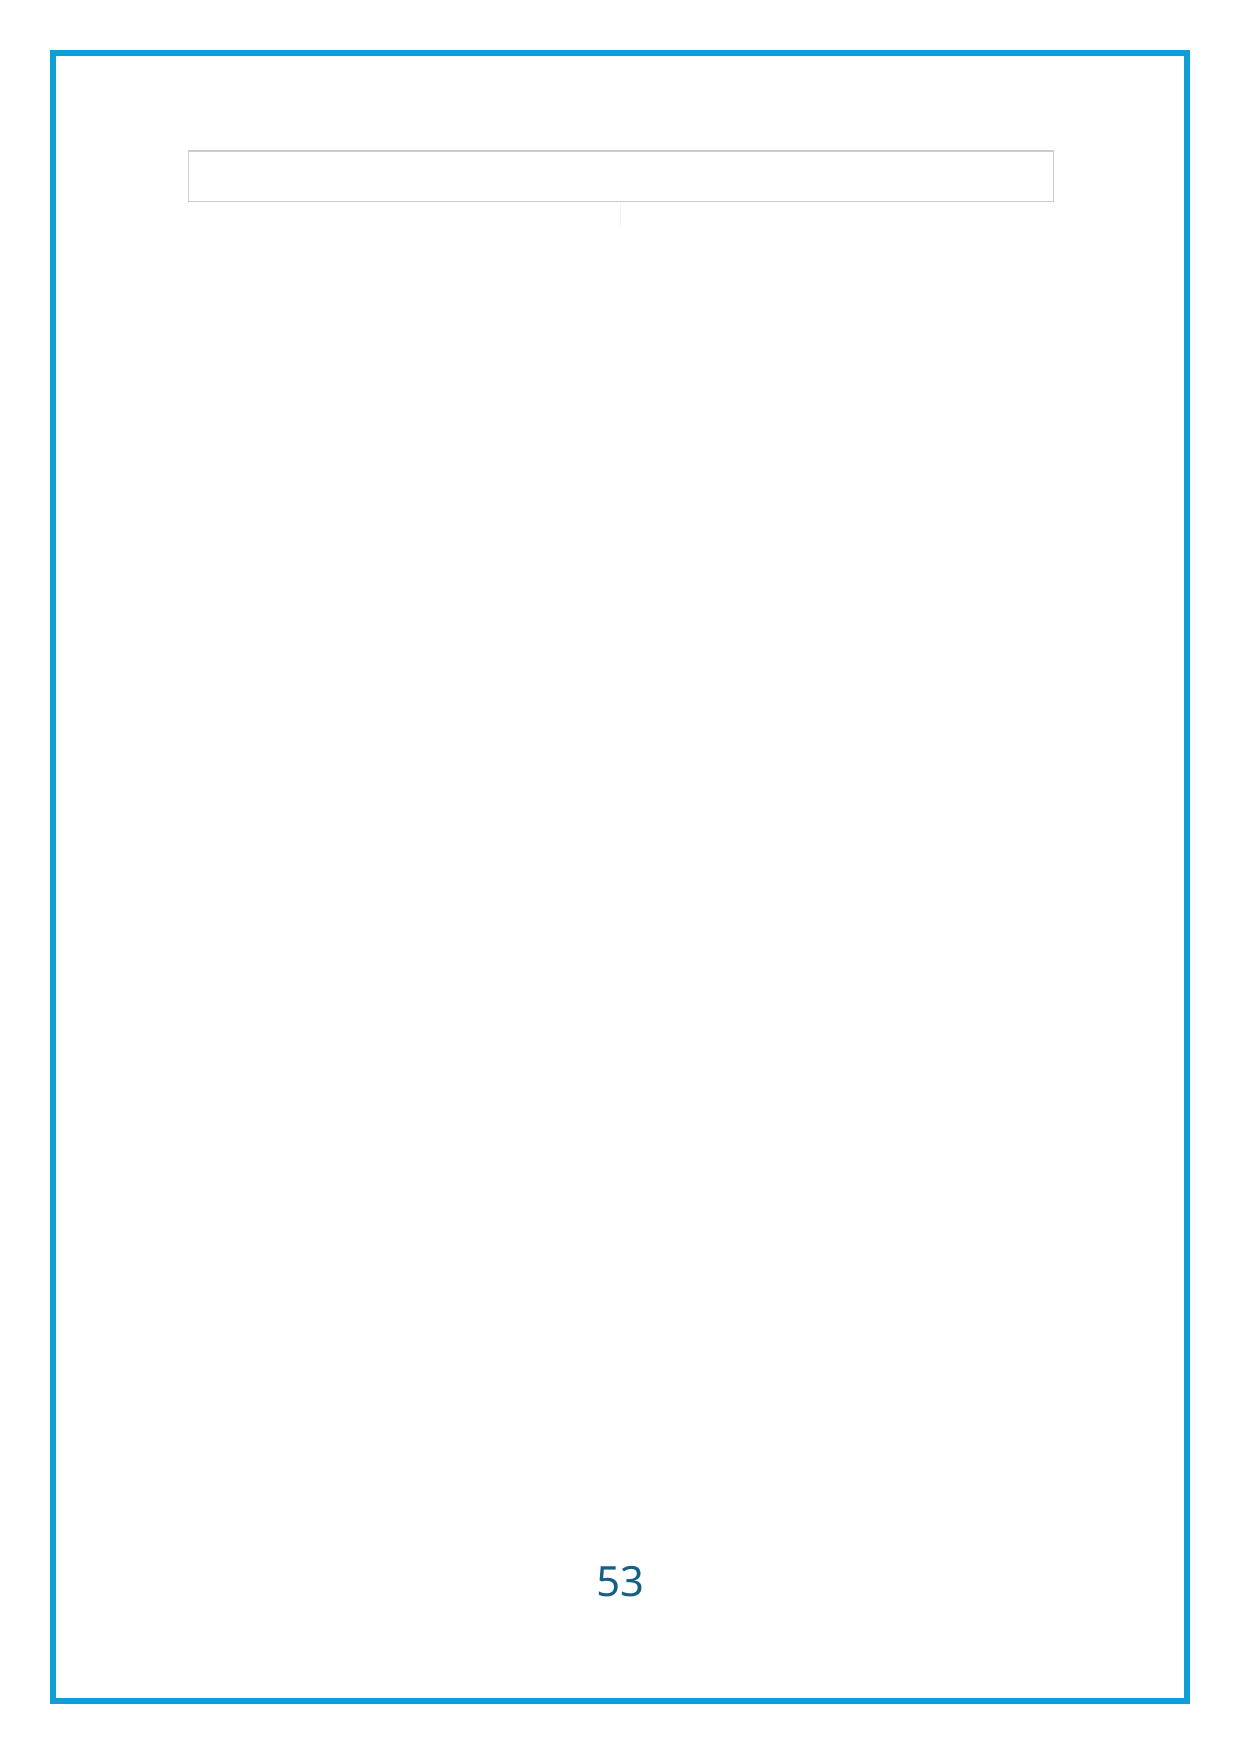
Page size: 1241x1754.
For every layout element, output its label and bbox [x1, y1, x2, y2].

table_header [189, 152, 1053, 201]
